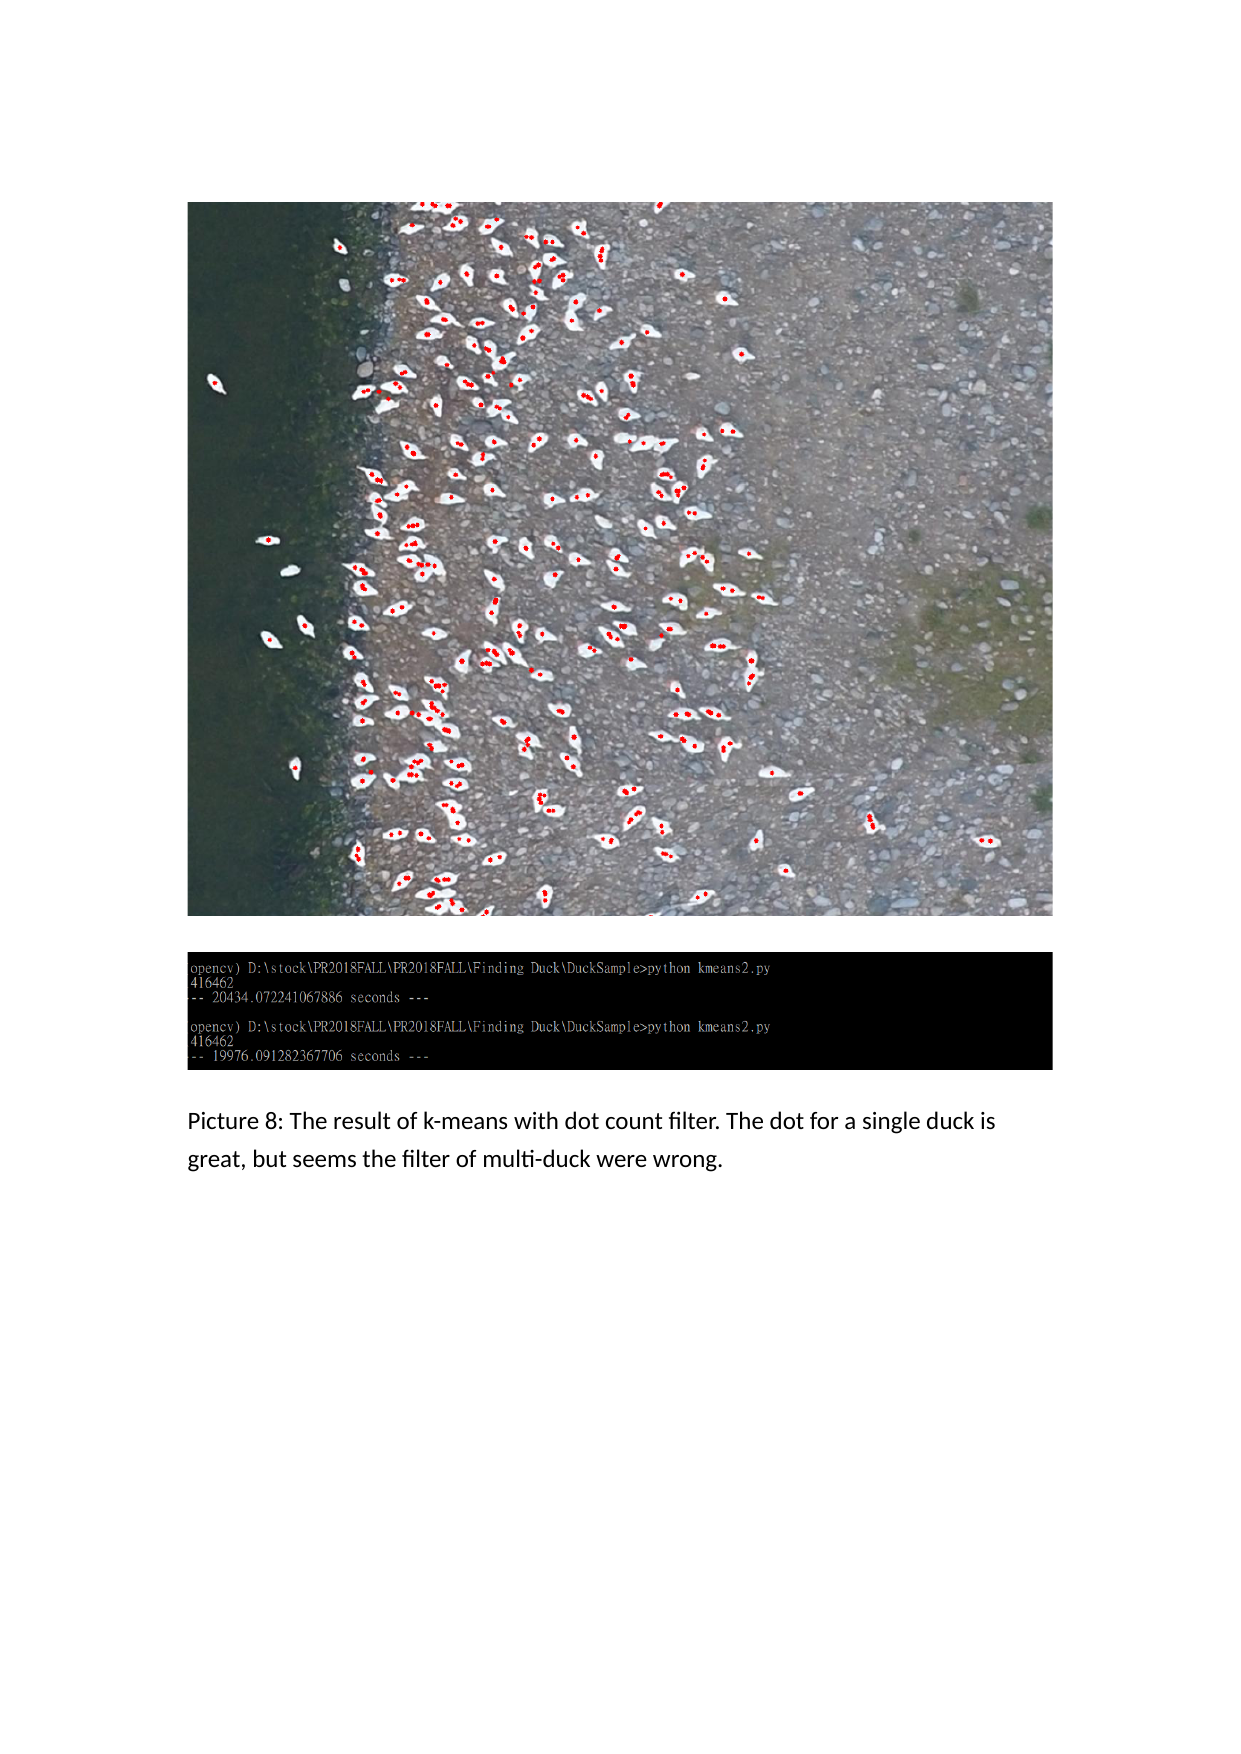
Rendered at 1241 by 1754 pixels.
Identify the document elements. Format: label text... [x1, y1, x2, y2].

picture [187, 952, 1053, 1070]
text Picture 8: The result of k-means with dot count filter. The dot for a single duck is great, but seems the filter of multi-duck were wrong. [187, 1102, 1053, 1177]
picture [187, 202, 1053, 916]
